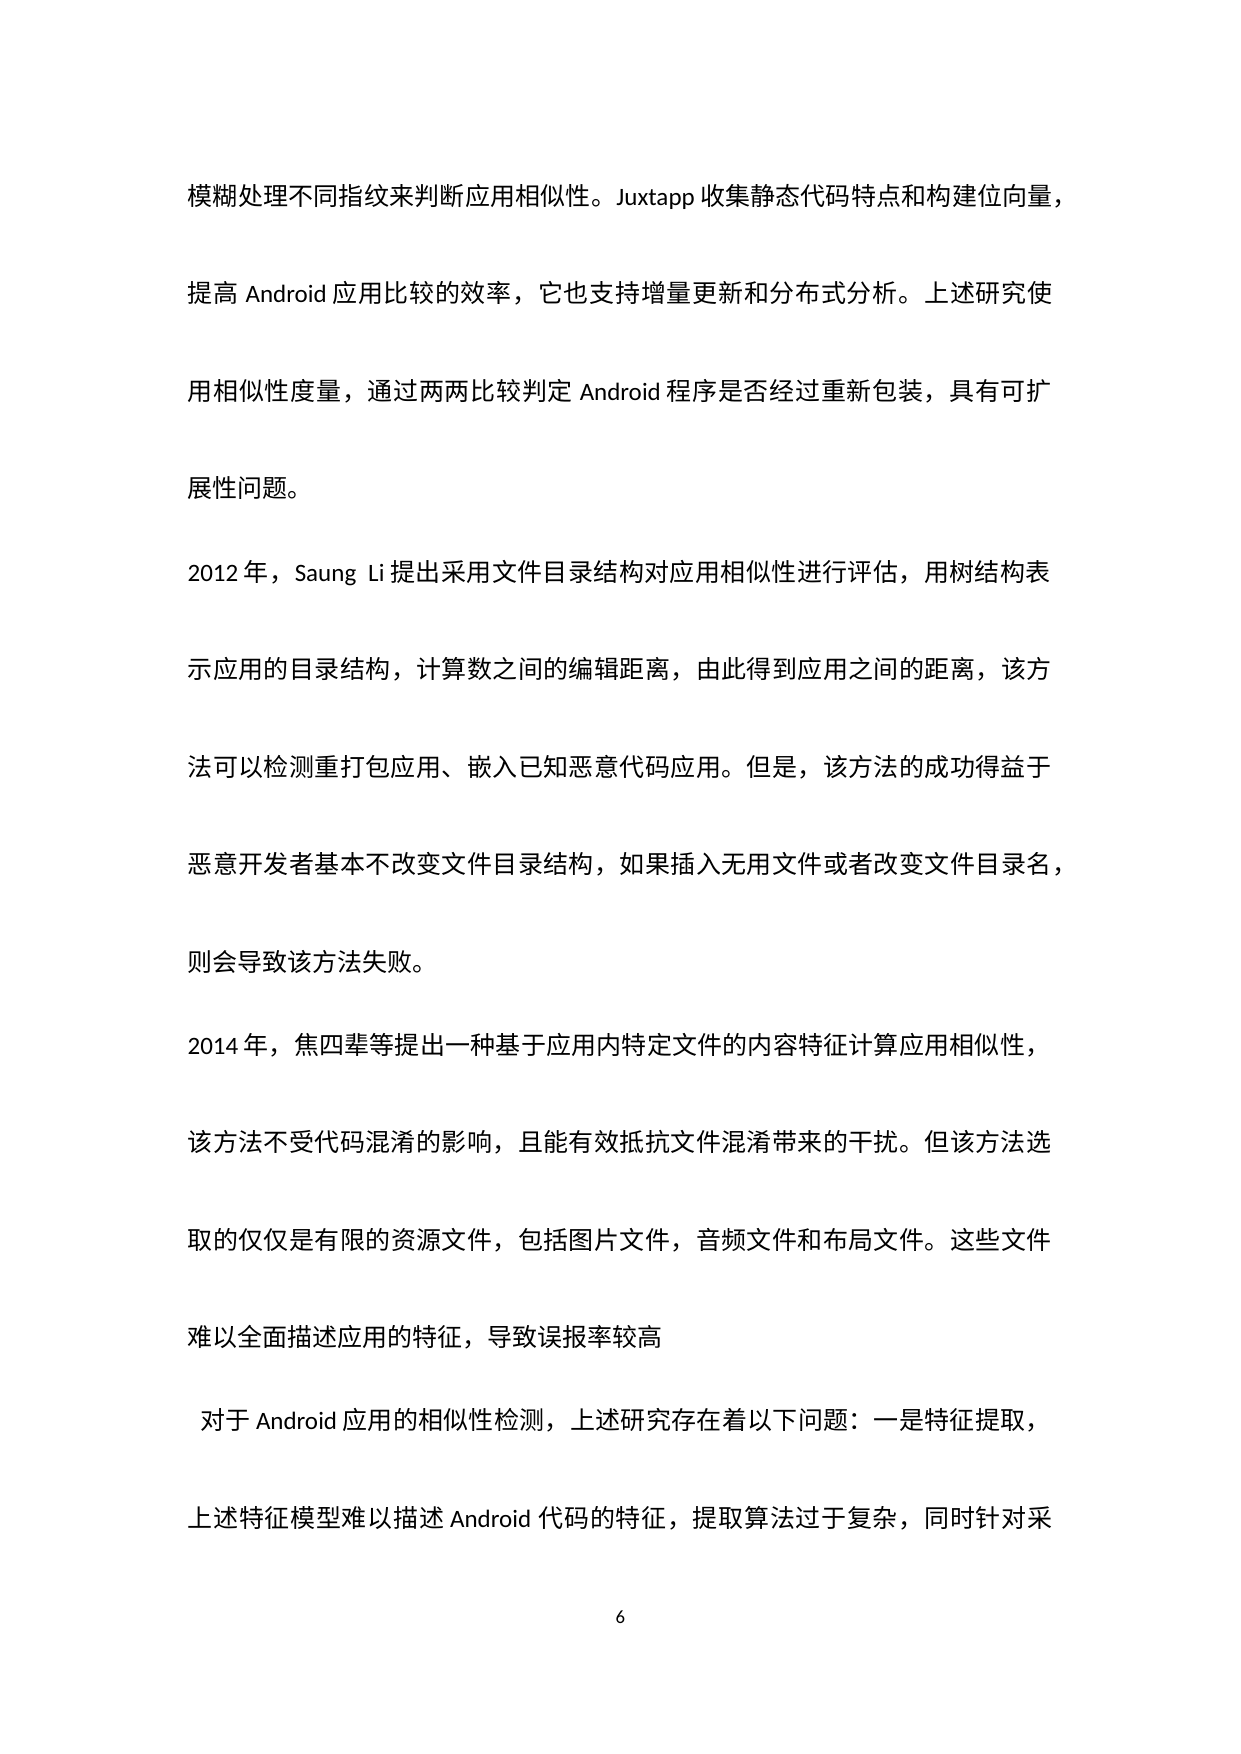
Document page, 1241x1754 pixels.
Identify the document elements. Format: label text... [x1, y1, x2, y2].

text 2014年，焦四辈等提出一种基于应用内特定文件的内容特征计算应用相似性，该方法不受代码混淆的影响，且能有效抵抗文件混淆带来的干扰。但该方法选取的仅仅是有限的资源文件，包括图片文件，音频文件和布局文件。这些文件难以全面描述应用的特征，导致误报率较高 [187, 1011, 1053, 1368]
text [187, 162, 1053, 519]
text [187, 1386, 1053, 1549]
text 2012年，Saung Li提出采用文件目录结构对应用相似性进行评估，用树结构表示应用的目录结构，计算数之间的编辑距离，由此得到应用之间的距离，该方法可以检测重打包应用、嵌入已知恶意代码应用。但是，该方法的成功得益于恶意开发者基本不改变文件目录结构，如果插入无用文件或者改变文件目录名，则会导致该方法失败。 [187, 538, 1053, 993]
